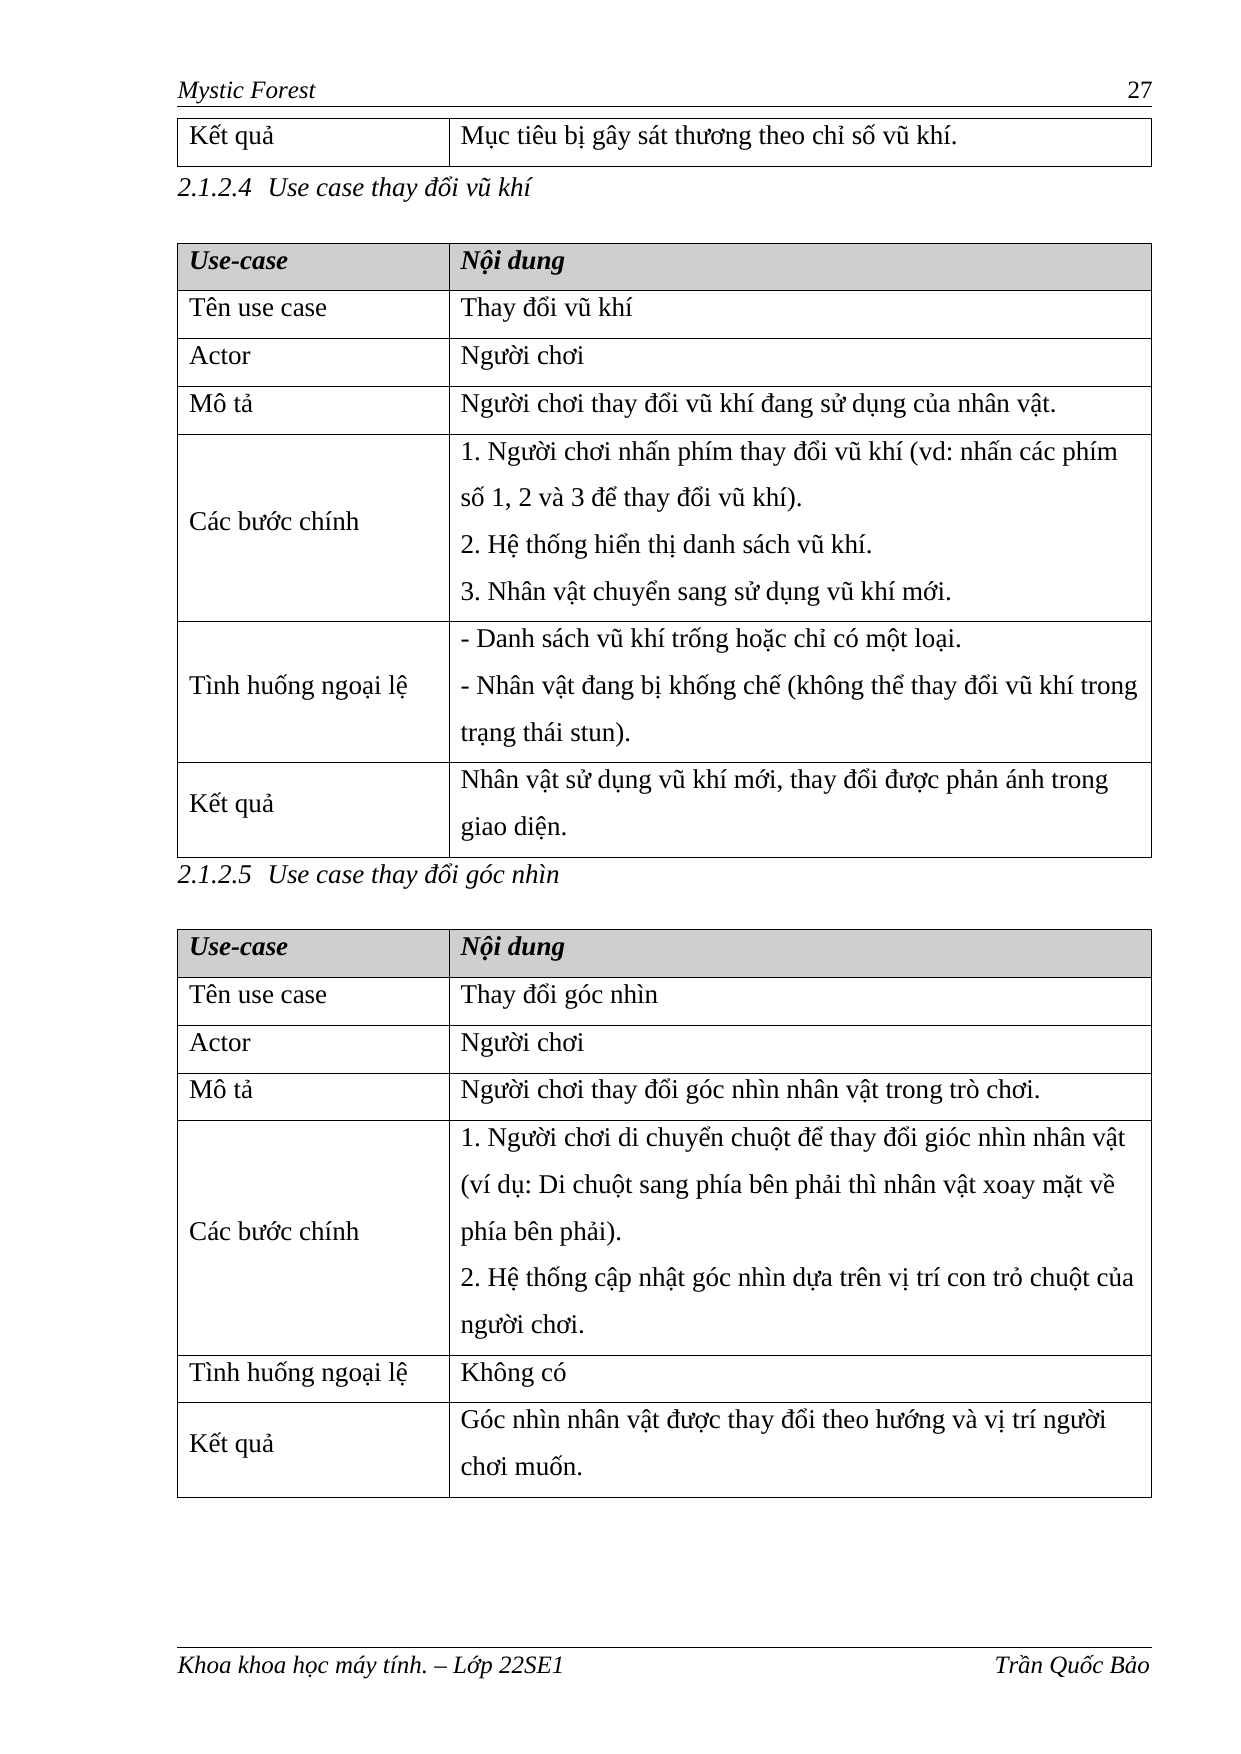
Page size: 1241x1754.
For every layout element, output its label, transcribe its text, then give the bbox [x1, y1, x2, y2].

table_cell - Danh sách vũ khí trống hoặc chỉ có một loại. - Nhân vật đang bị khống chế (không thể thay đổi vũ khí trong trạng thái stun). [450, 622, 1151, 762]
table_cell Người chơi [450, 1026, 1151, 1072]
table_cell Kết quả [178, 763, 449, 857]
table_cell Tên use case [178, 291, 449, 338]
table_cell Mô tả [178, 1074, 449, 1120]
subtitle Use case thay đổi góc nhìn [177, 858, 1152, 889]
table_cell Góc nhìn nhân vật được thay đổi theo hướng và vị trí người chơi muốn. [450, 1403, 1151, 1497]
table_cell Người chơi thay đổi vũ khí đang sử dụng của nhân vật. [450, 387, 1151, 433]
table_cell Kết quả [178, 1403, 449, 1497]
table_cell 1. Người chơi di chuyển chuột để thay đổi gióc nhìn nhân vật (ví dụ: Di chuột sang phía bên phải thì nhân vật xoay mặt về phía bên phải). 2. Hệ thống cập nhật góc nhìn dựa trên vị trí con trỏ chuột của người chơi. [450, 1121, 1151, 1354]
table_cell Tình huống ngoại lệ [178, 622, 449, 762]
table_cell Thay đổi vũ khí [450, 291, 1151, 338]
table_cell Nhân vật sử dụng vũ khí mới, thay đổi được phản ánh trong giao diện. [450, 763, 1151, 857]
table_header Nội dung [450, 930, 1151, 977]
table_cell Người chơi [450, 339, 1151, 386]
table_cell Thay đổi góc nhìn [450, 978, 1151, 1025]
table_header Use-case [178, 244, 449, 290]
table_header Nội dung [450, 244, 1151, 290]
table_cell Tên use case [178, 978, 449, 1025]
table_cell 1. Người chơi nhấn phím thay đổi vũ khí (vd: nhấn các phím số 1, 2 và 3 để thay đổi vũ khí). 2. Hệ thống hiển thị danh sách vũ khí. 3. Nhân vật chuyển sang sử dụng vũ khí mới. [450, 435, 1151, 621]
table_cell Các bước chính [178, 435, 449, 621]
table_cell Tình huống ngoại lệ [178, 1356, 449, 1402]
subtitle Use case thay đổi vũ khí [177, 171, 1152, 202]
table_header Use-case [178, 930, 449, 977]
table_cell Không có [450, 1356, 1151, 1402]
table_cell Kết quả [178, 119, 449, 166]
table_cell Người chơi thay đổi góc nhìn nhân vật trong trò chơi. [450, 1074, 1151, 1120]
table_cell Mô tả [178, 387, 449, 433]
table_cell Mục tiêu bị gây sát thương theo chỉ số vũ khí. [450, 119, 1151, 166]
table_cell Các bước chính [178, 1121, 449, 1354]
table_cell Actor [178, 339, 449, 386]
table_cell Actor [178, 1026, 449, 1072]
